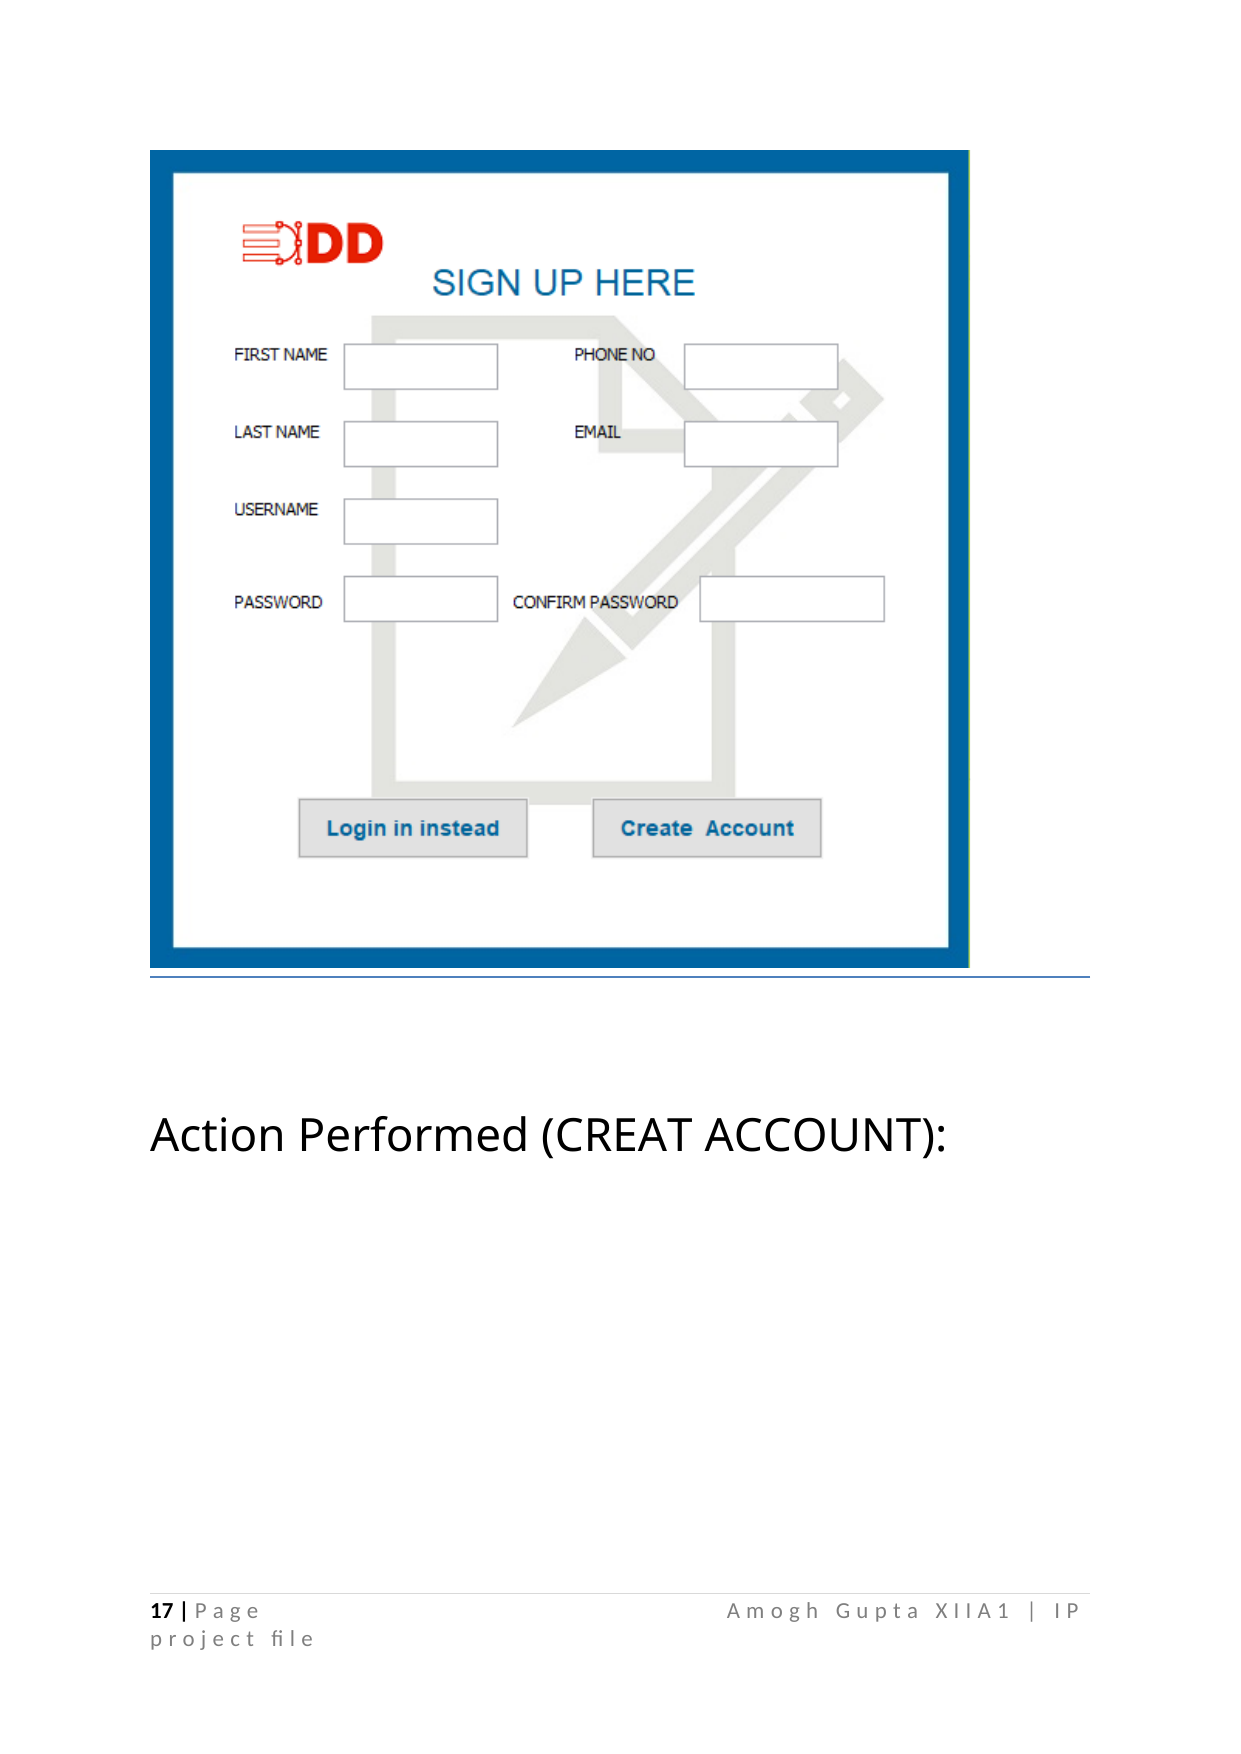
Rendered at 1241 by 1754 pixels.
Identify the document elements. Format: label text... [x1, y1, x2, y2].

text Action Performed (CREAT ACCOUNT): [150, 1102, 1090, 1164]
picture [150, 150, 971, 968]
